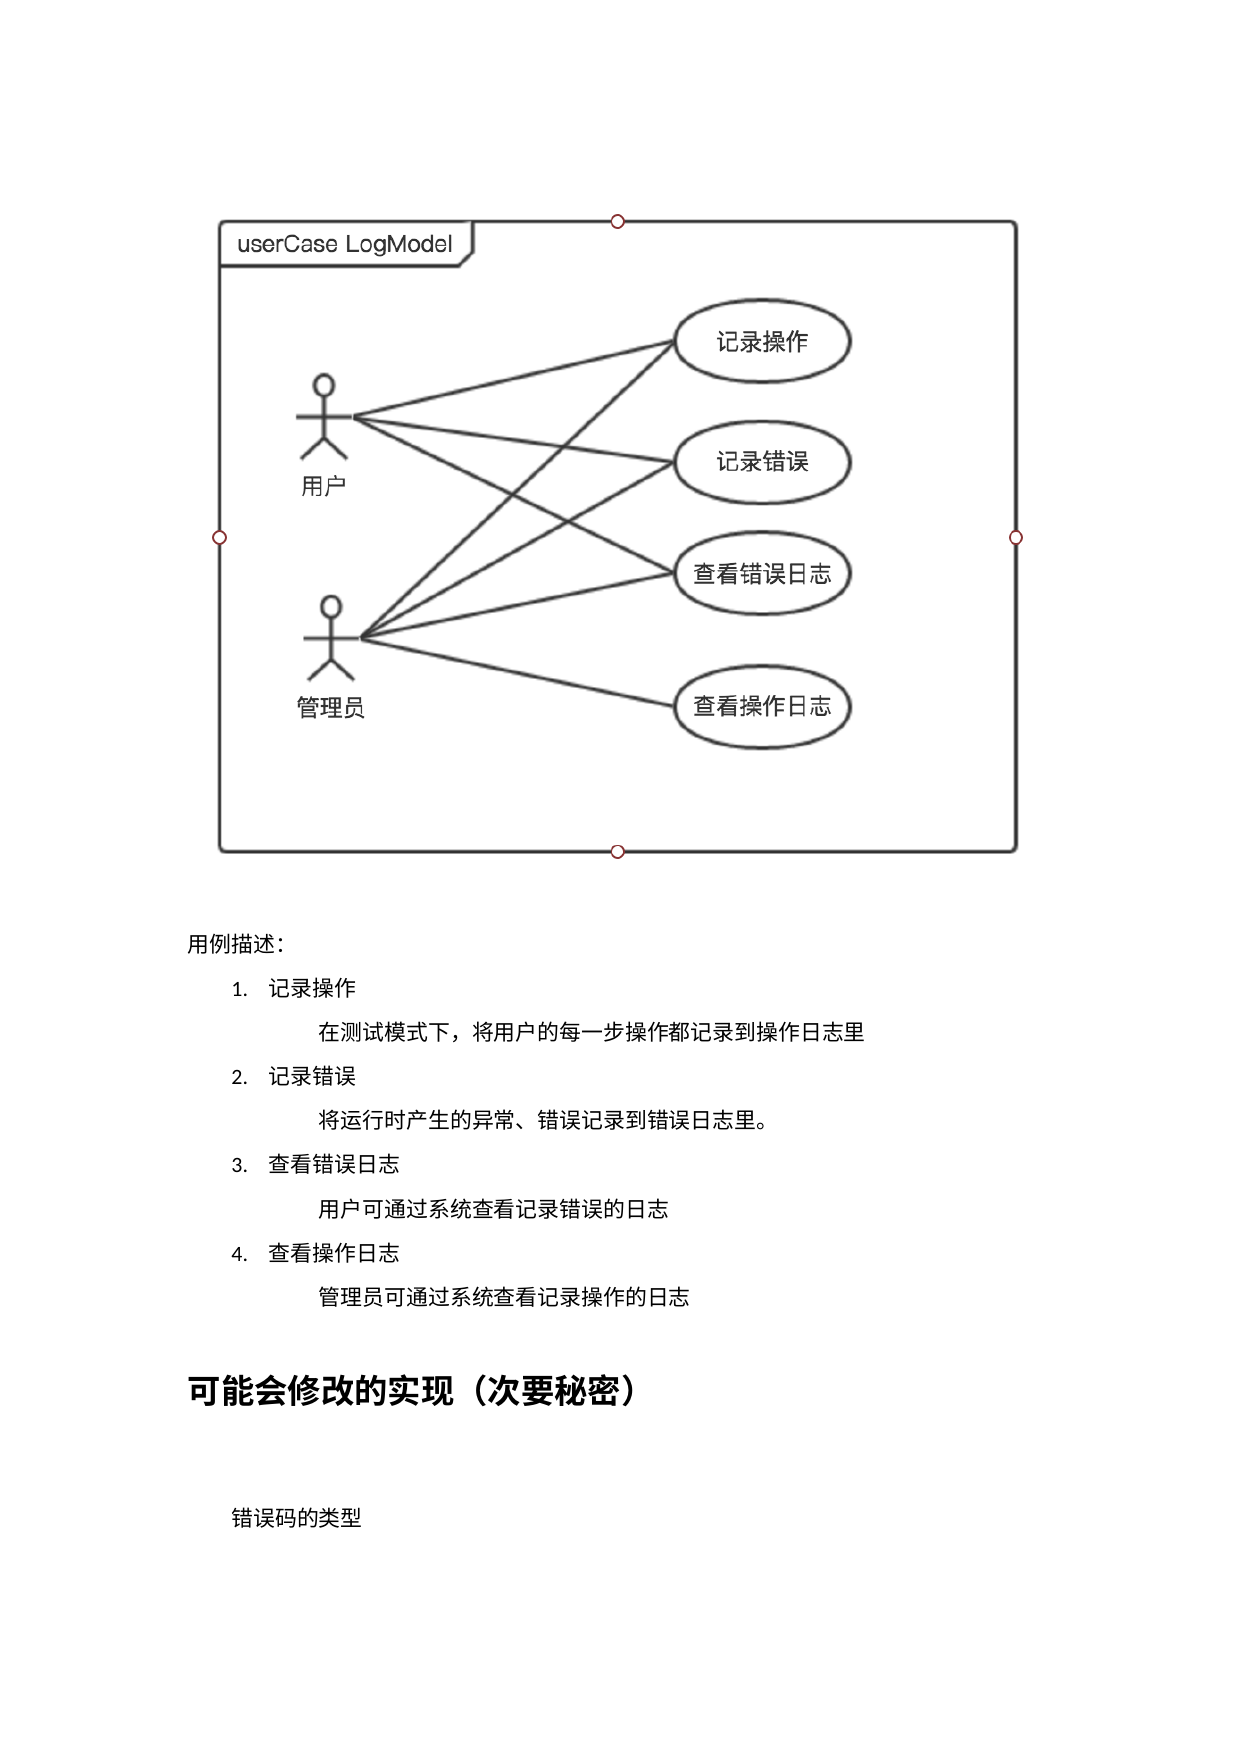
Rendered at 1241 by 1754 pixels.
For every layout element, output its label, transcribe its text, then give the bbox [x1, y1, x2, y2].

picture [187, 172, 1053, 912]
subtitle 可能会修改的实现（次要秘密） [187, 1345, 1053, 1433]
list 查看错误日志 [231, 1141, 1053, 1185]
text 错误码的类型 [187, 1495, 1053, 1539]
list 记录错误 [231, 1053, 1053, 1097]
list 将运行时产生的异常、错误记录到错误日志里。 [319, 1097, 1053, 1141]
list 查看操作日志 [231, 1229, 1053, 1273]
list 用户可通过系统查看记录错误的日志 [319, 1185, 1053, 1229]
list 在测试模式下，将用户的每一步操作都记录到操作日志里 [319, 1009, 1053, 1053]
list 管理员可通过系统查看记录操作的日志 [319, 1273, 1053, 1318]
text 用例描述： [187, 921, 1053, 965]
list 记录操作 [231, 965, 1053, 1009]
